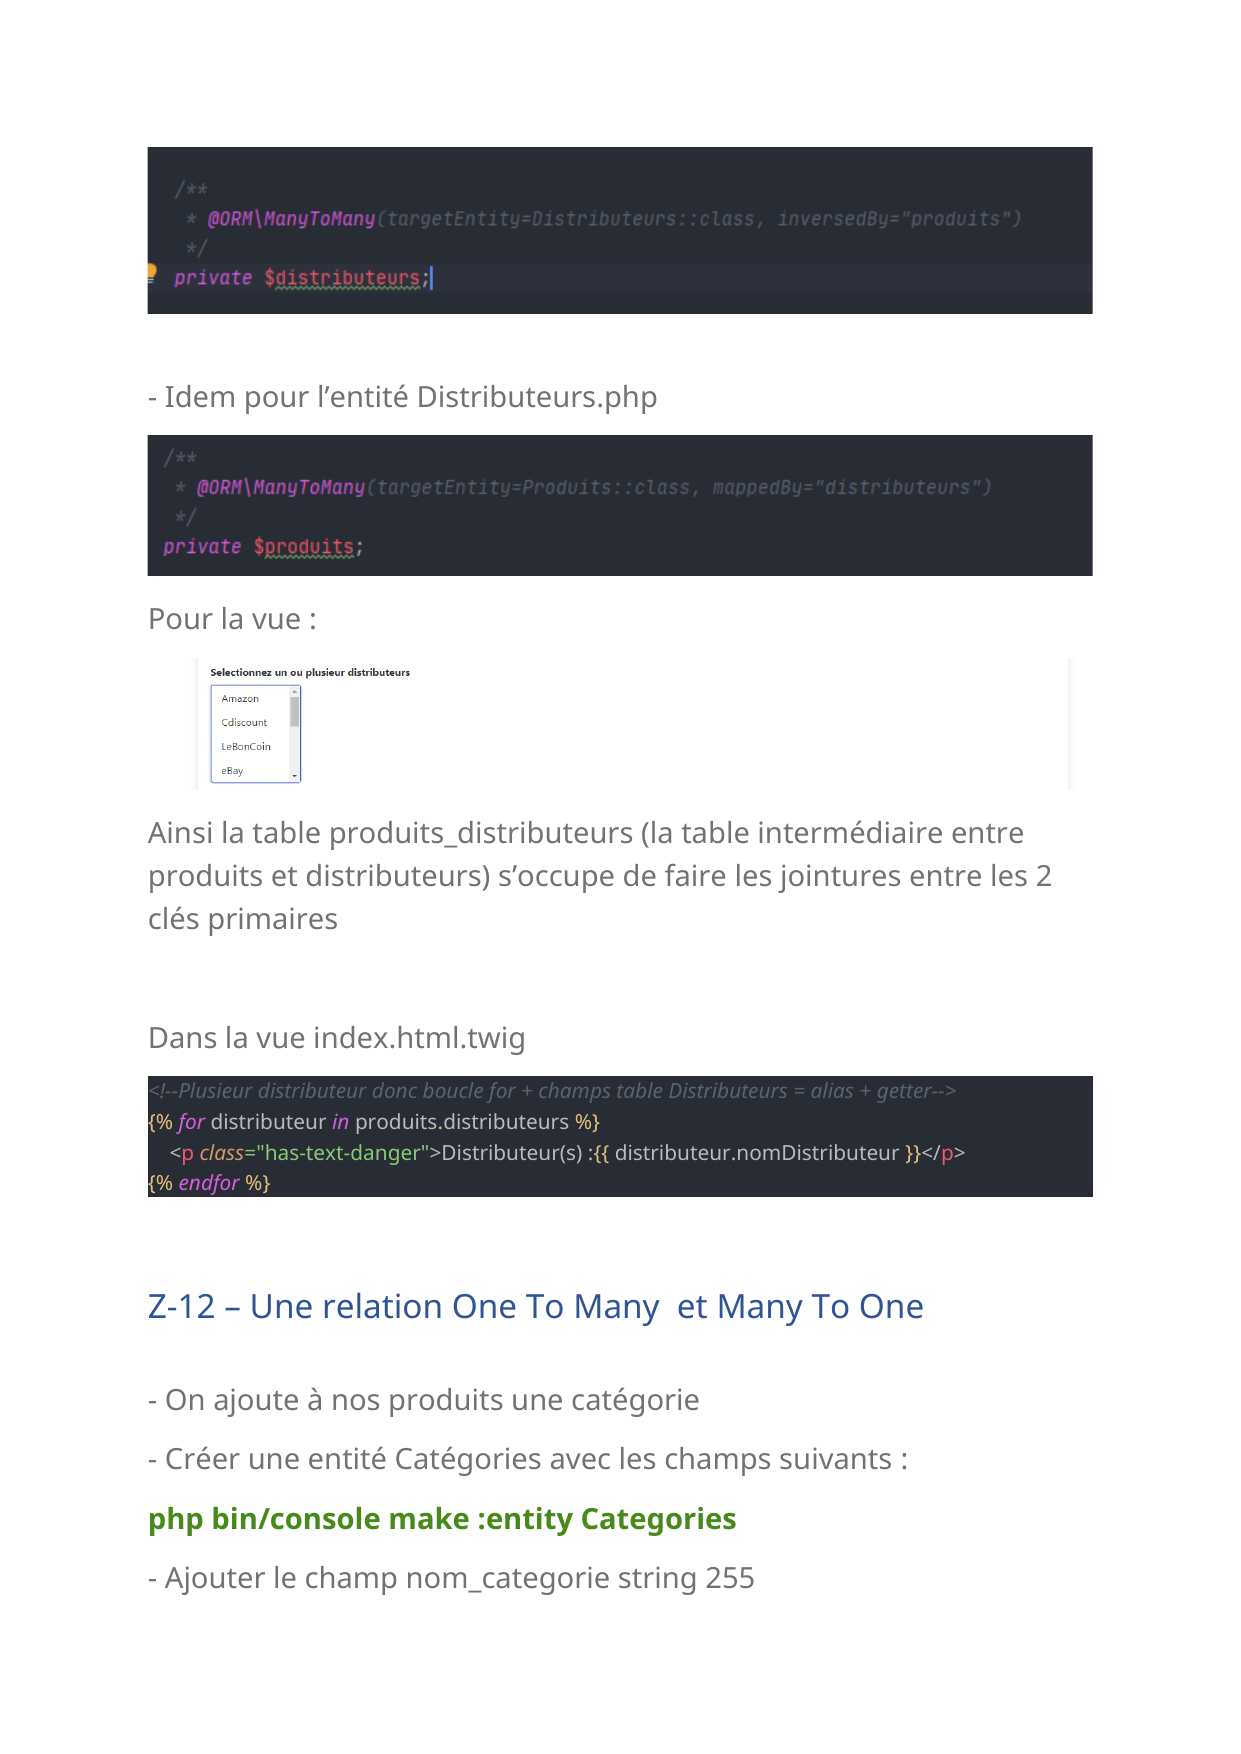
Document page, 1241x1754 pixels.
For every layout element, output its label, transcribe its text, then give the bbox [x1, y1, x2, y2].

text - Ajouter le champ nom_categorie string 255 [148, 1558, 1093, 1597]
text Pour la vue : [148, 576, 1093, 638]
picture [147, 435, 1093, 576]
picture [147, 658, 1093, 790]
subtitle Z-12 – Une relation One To Many et Many To One [148, 1283, 1093, 1329]
text php bin/console make :entity Categories [148, 1498, 1093, 1538]
text - Créer une entité Catégories avec les champs suivants : [148, 1439, 1093, 1478]
text Dans la vue index.html.twig [148, 1017, 1093, 1057]
text - On ajoute à nos produits une catégorie [148, 1379, 1093, 1419]
picture [147, 147, 1093, 314]
text Ainsi la table produits_distributeurs (la table intermédiaire entre produits et distributeurs) s’occupe de faire les jointures entre les 2 clés primaires [148, 790, 1093, 938]
text <!--Plusieur distributeur donc boucle for + champs table Distributeurs = alias + getter--> {% for distributeur in produits.distributeurs %} <p class="has-text-danger">Distributeur(s) :{{ distributeur.nomDistributeur }}</p> {% endfor %} [148, 1076, 1093, 1197]
text - Idem pour l’entité Distributeurs.php [148, 376, 1093, 416]
